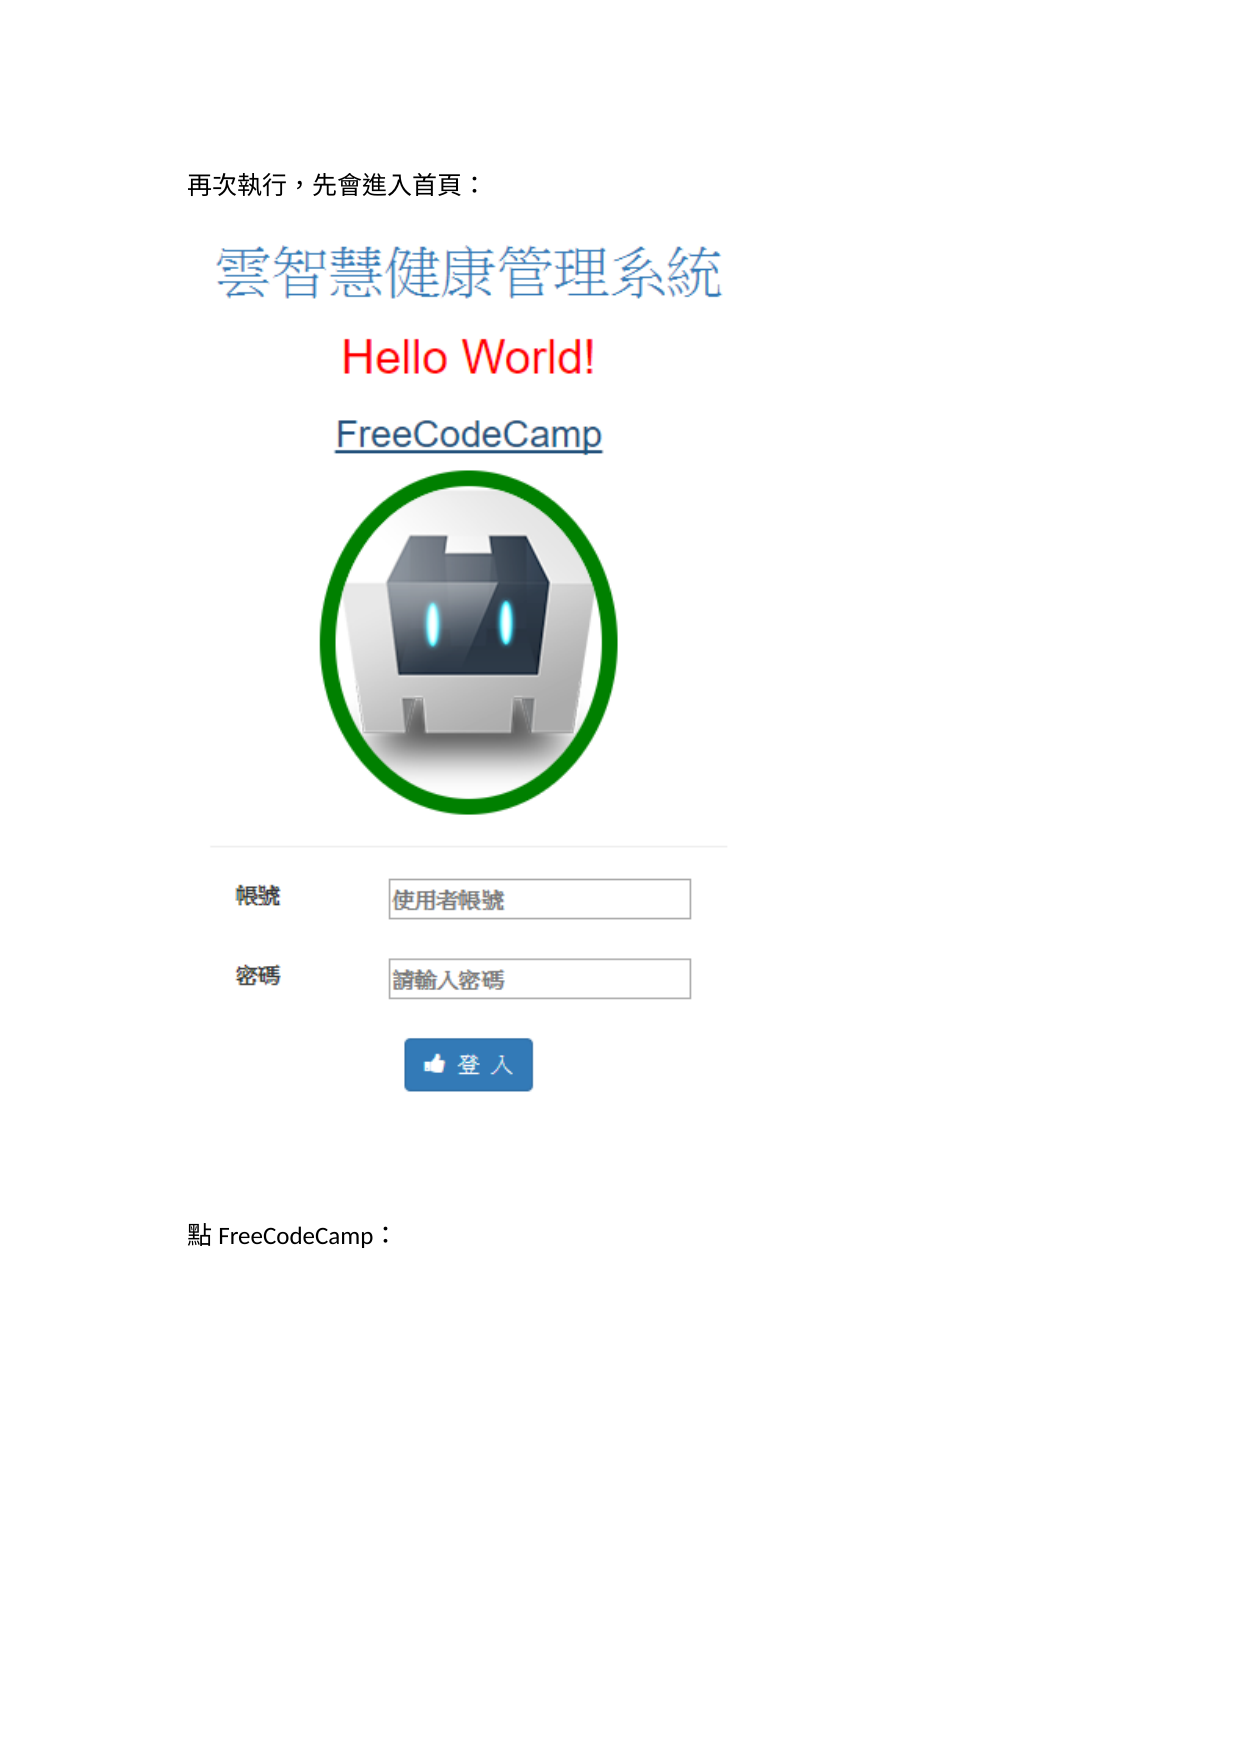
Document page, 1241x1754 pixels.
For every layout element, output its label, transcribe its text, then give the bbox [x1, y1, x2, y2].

text 點 FreeCodeCamp： [187, 1214, 1053, 1252]
text 再次執行，先會進入首頁： [187, 164, 1053, 202]
picture [187, 208, 750, 1209]
